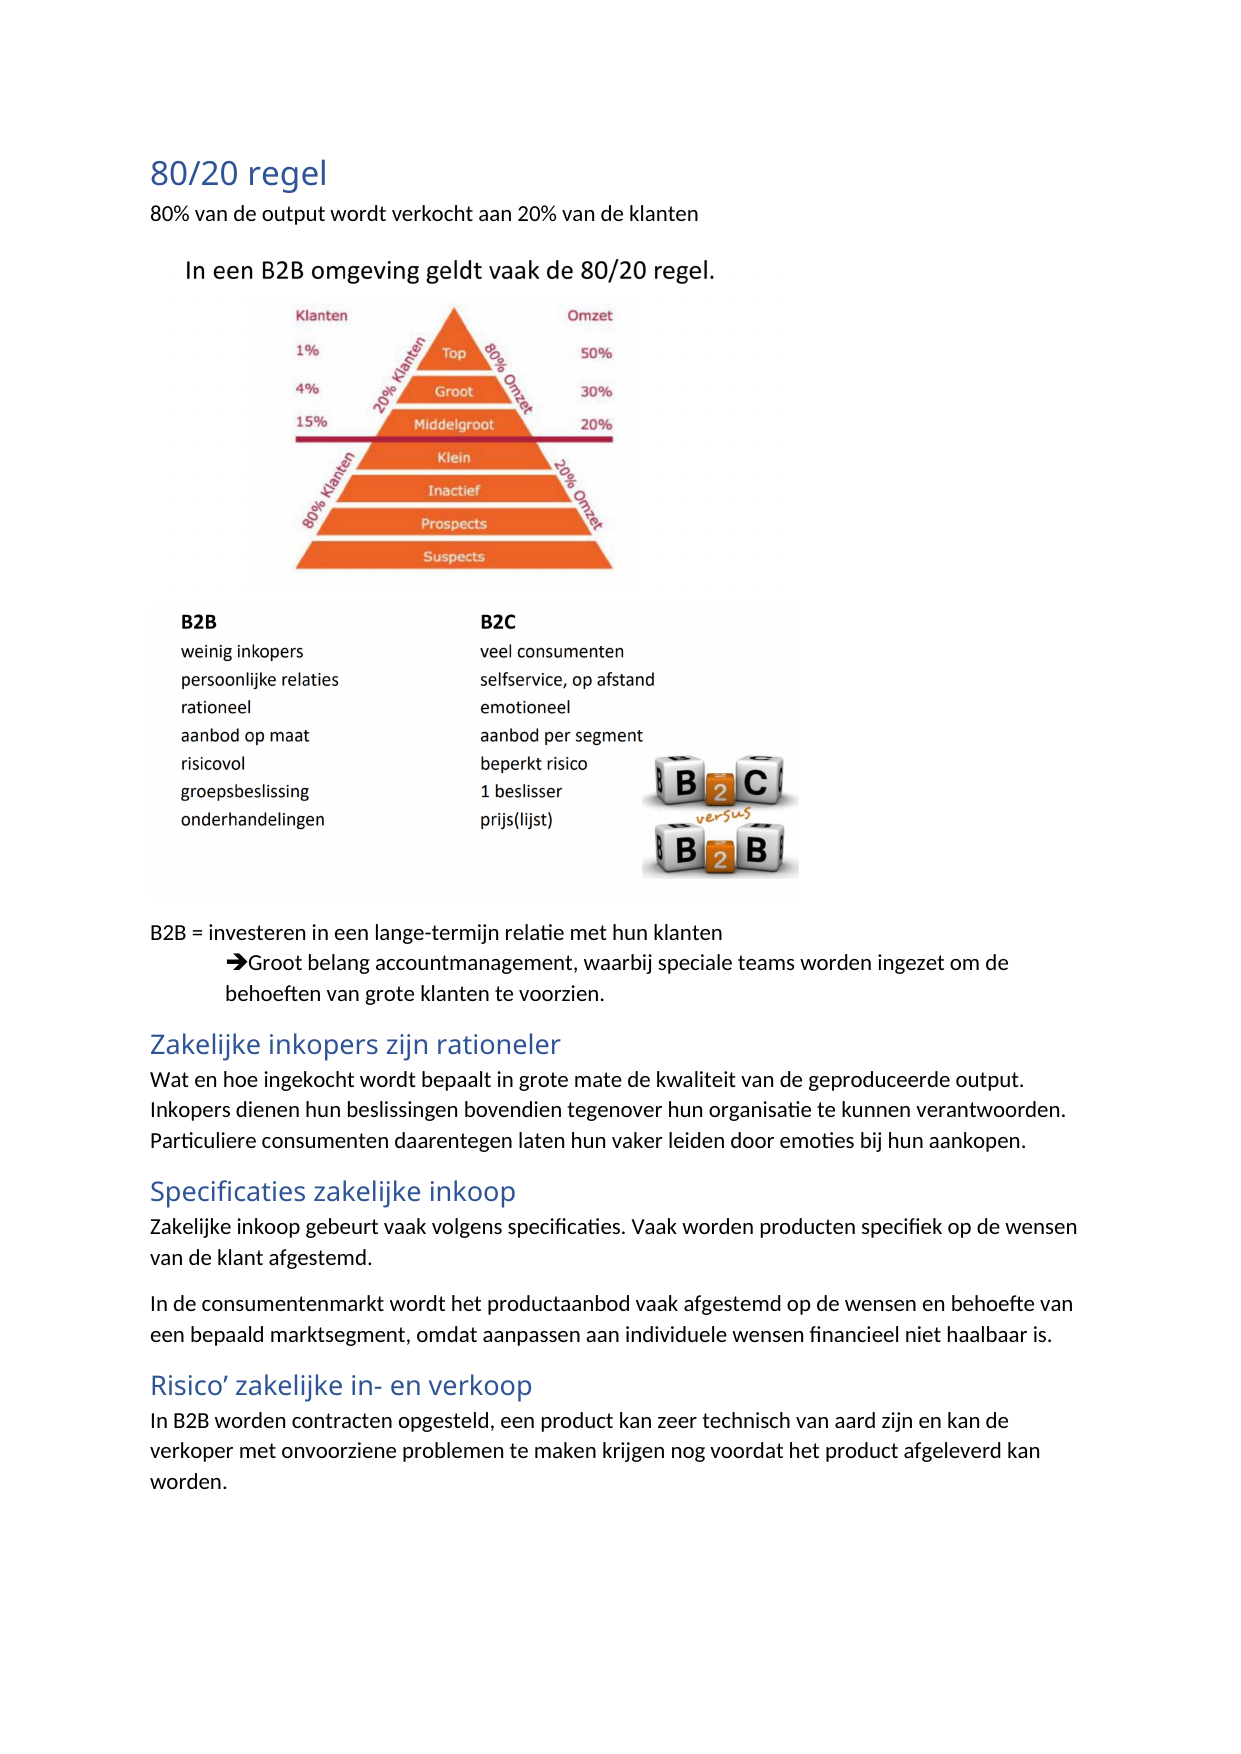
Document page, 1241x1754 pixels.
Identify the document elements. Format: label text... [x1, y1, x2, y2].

text In B2B worden contracten opgesteld, een product kan zeer technisch van aard zijn en kan de verkoper met onvoorziene problemen te maken krijgen nog voordat het product afgeleverd kan worden. [150, 1406, 1090, 1495]
text In de consumentenmarkt wordt het productaanbod vaak afgestemd op de wensen en behoefte van een bepaald marktsegment, omdat aanpassen aan individuele wensen financieel niet haalbaar is. [150, 1289, 1090, 1348]
text Wat en hoe ingekocht wordt bepaalt in grote mate de kwaliteit van de geproduceerde output. Inkopers dienen hun beslissingen bovendien tegenover hun organisatie te kunnen verantwoorden. Particuliere consumenten daarentegen laten hun vaker leiden door emoties bij hun aankopen. [150, 1065, 1090, 1154]
text B2B = investeren in een lange-termijn relatie met hun klanten Groot belang accountmanagement, waarbij speciale teams worden ingezet om de behoeften van grote klanten te voorzien. [150, 918, 1090, 1007]
subtitle Specificaties zakelijke inkoop [150, 1173, 1090, 1209]
picture [150, 245, 808, 586]
subtitle Risico’ zakelijke in- en verkoop [150, 1367, 1090, 1403]
text 80% van de output wordt verkocht aan 20% van de klanten [150, 199, 1090, 227]
picture [150, 604, 800, 900]
subtitle 80/20 regel [150, 150, 1090, 195]
text Zakelijke inkoop gebeurt vaak volgens specificaties. Vaak worden producten specifiek op de wensen van de klant afgestemd. [150, 1212, 1090, 1271]
subtitle Zakelijke inkopers zijn rationeler [150, 1026, 1090, 1062]
